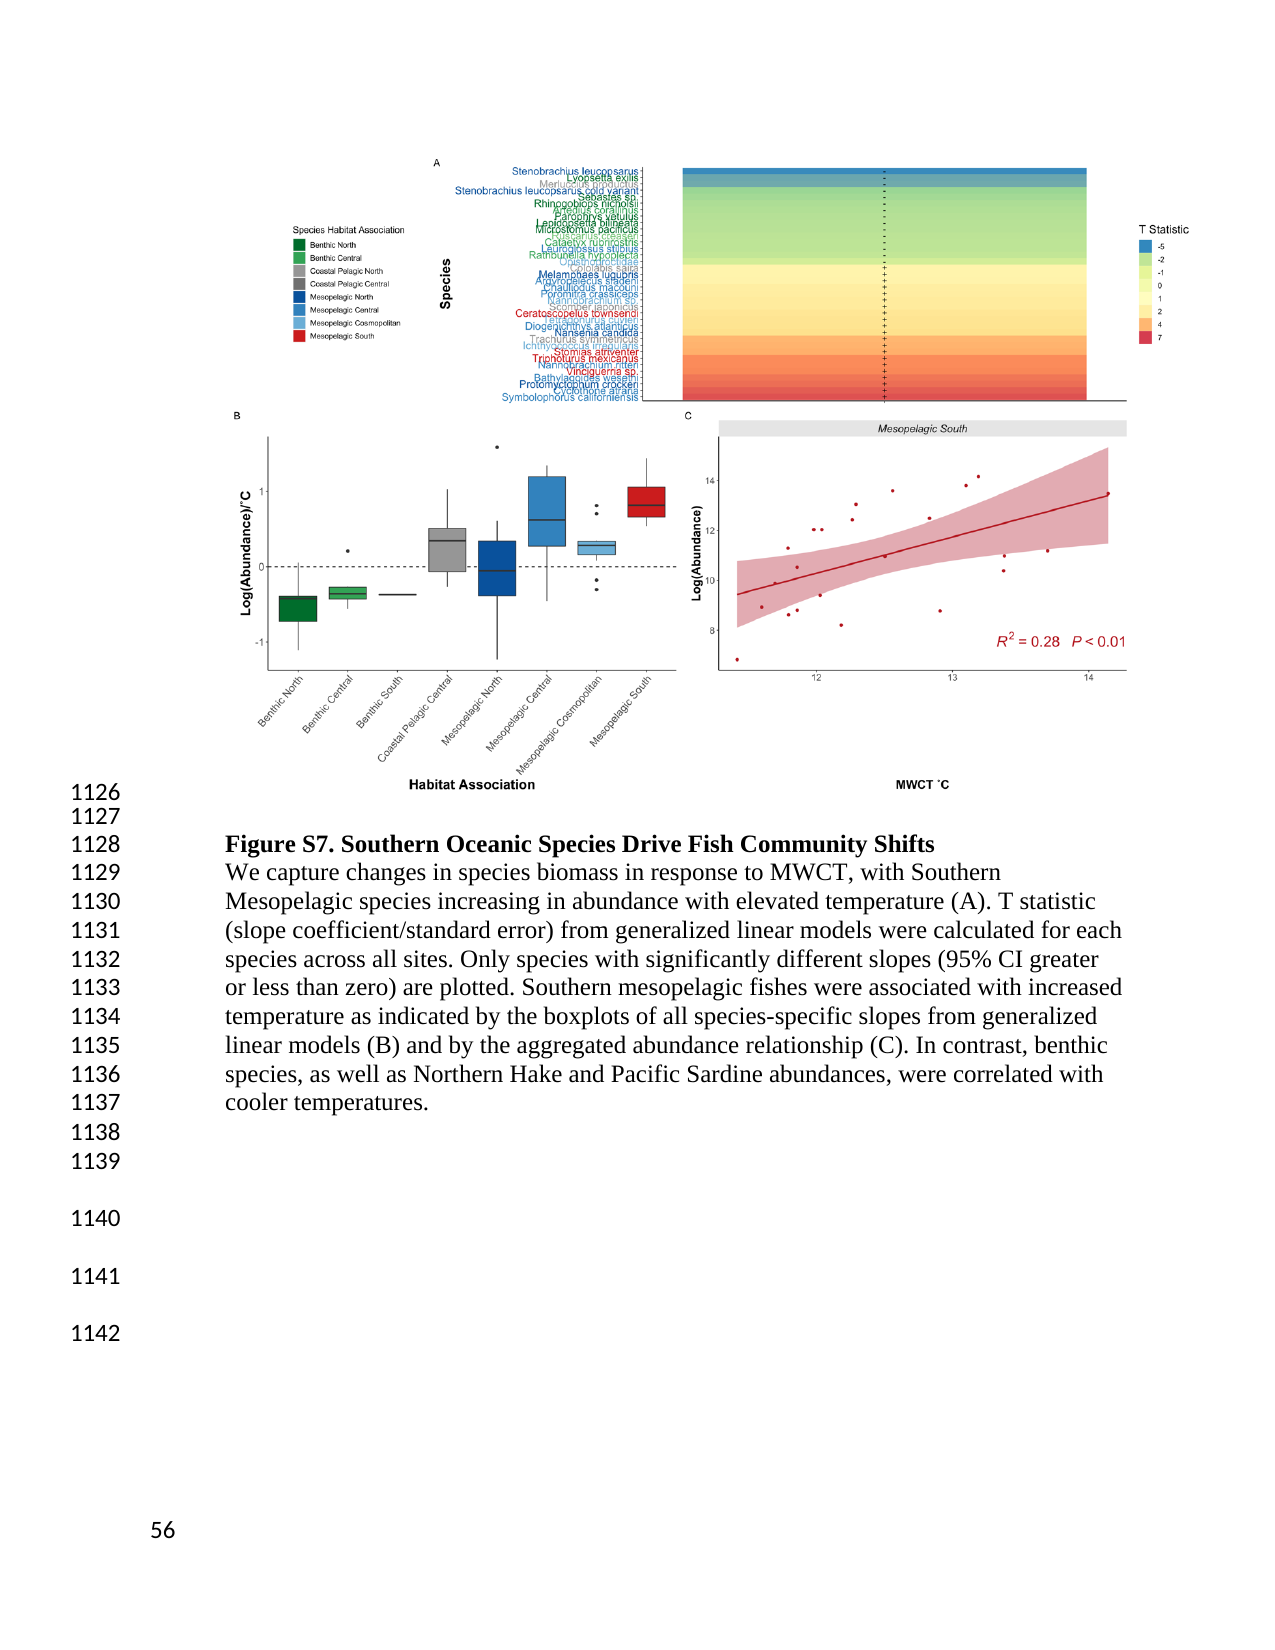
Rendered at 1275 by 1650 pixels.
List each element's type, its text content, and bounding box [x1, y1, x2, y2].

text Figure S7. Southern Oceanic Species Drive Fish Community Shifts [150, 829, 1125, 857]
text We capture changes in species biomass in response to MWCT, with Southern Mesopelagic species increasing in abundance with elevated temperature (A). T statistic (slope coefficient/standard error) from generalized linear models were calculated for each species across all sites. Only species with significantly different slopes (95% CI greater or less than zero) are plotted. Southern mesopelagic fishes were associated with increased temperature as indicated by the boxplots of all species-specific slopes from generalized linear models (B) and by the aggregated abundance relationship (C). In contrast, benthic species, as well as Northern Hake and Pacific Sardine abundances, were correlated with cooler temperatures. [225, 857, 1125, 1116]
picture [225, 150, 1200, 800]
